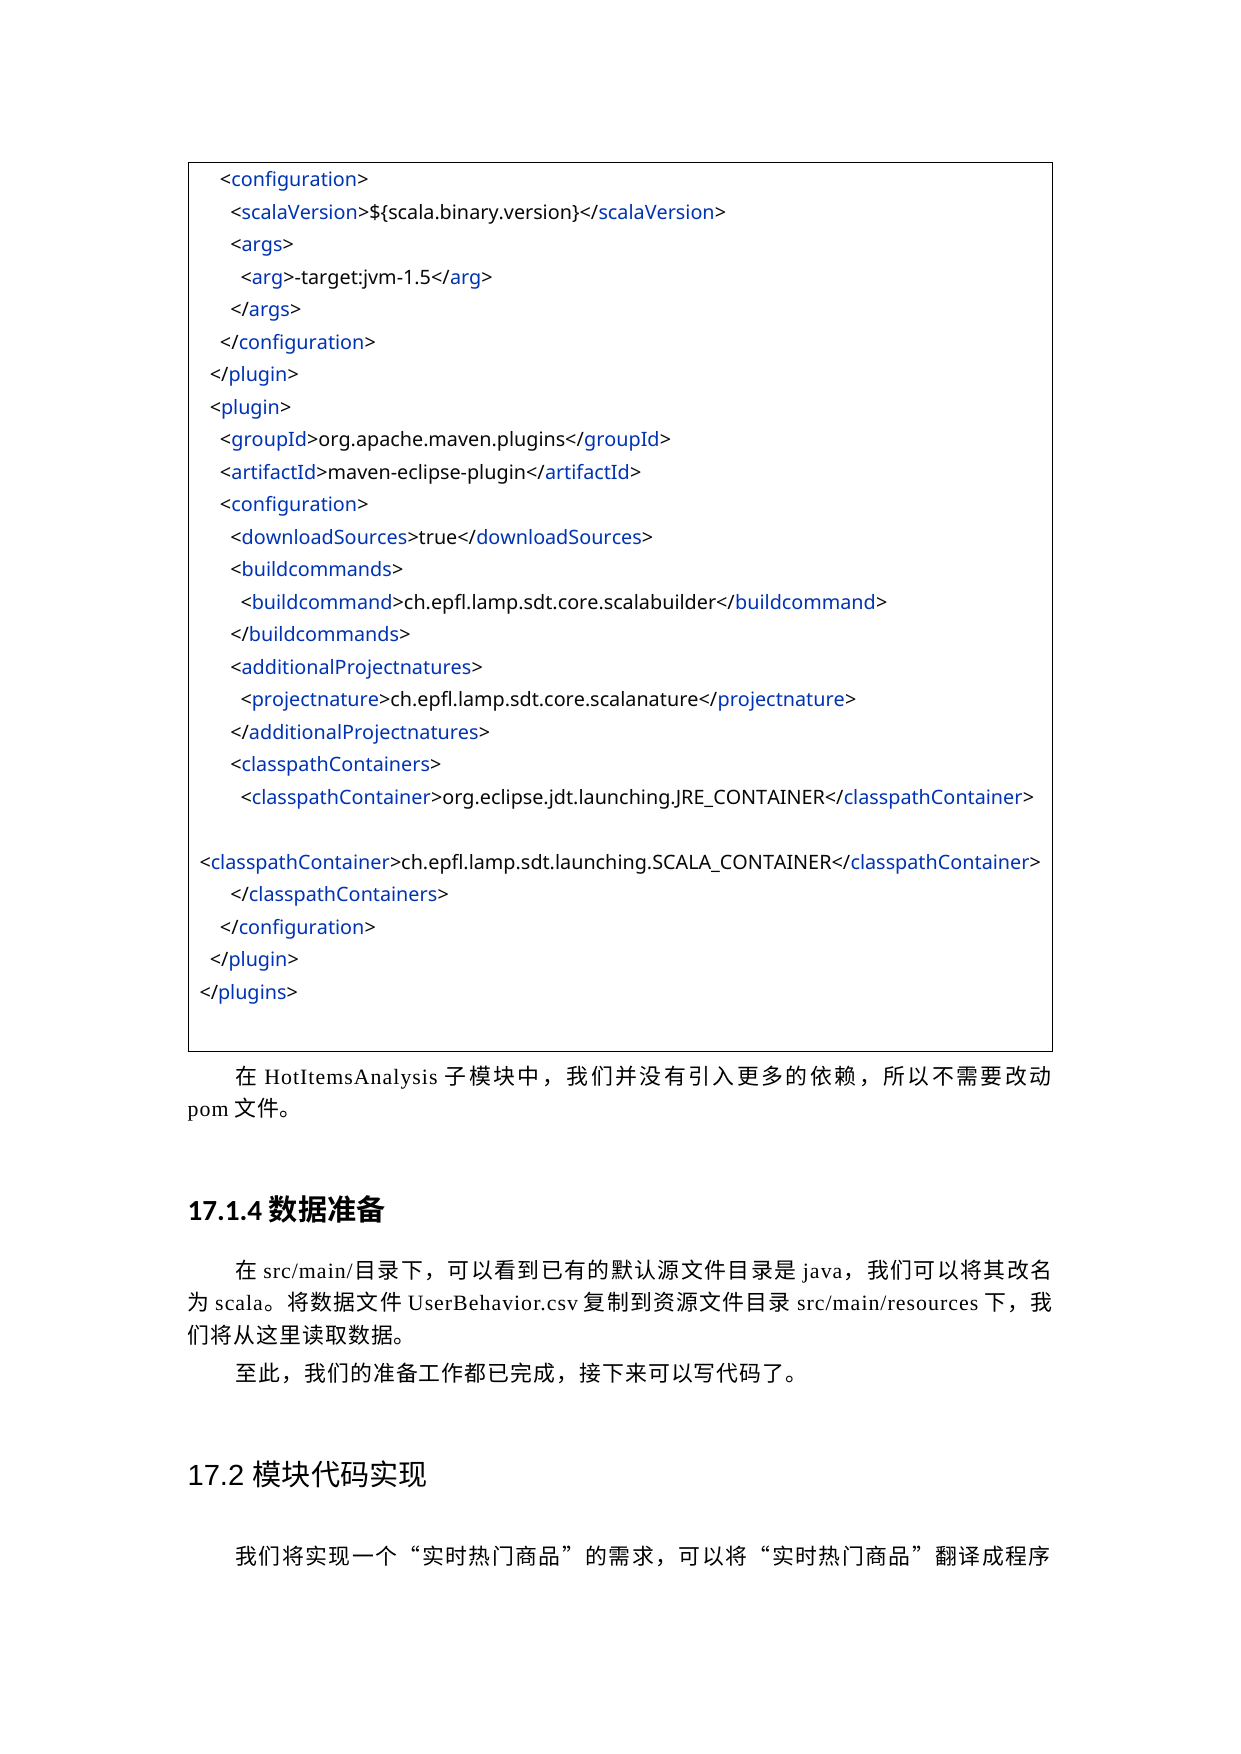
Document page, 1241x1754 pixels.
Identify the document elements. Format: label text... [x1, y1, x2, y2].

subtitle 17.1.4 数据准备 [187, 1175, 1053, 1240]
text 在HotItemsAnalysis子模块中，我们并没有引入更多的依赖，所以不需要改动pom文件。 [187, 1058, 1053, 1123]
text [187, 1538, 1053, 1571]
subtitle 17.2 模块代码实现 [187, 1440, 1053, 1505]
text 至此，我们的准备工作都已完成，接下来可以写代码了。 [187, 1356, 1053, 1388]
text 在src/main/目录下，可以看到已有的默认源文件目录是java，我们可以将其改名为scala。将数据文件UserBehavior.csv复制到资源文件目录src/main/resources下，我们将从这里读取数据。 [187, 1252, 1053, 1350]
